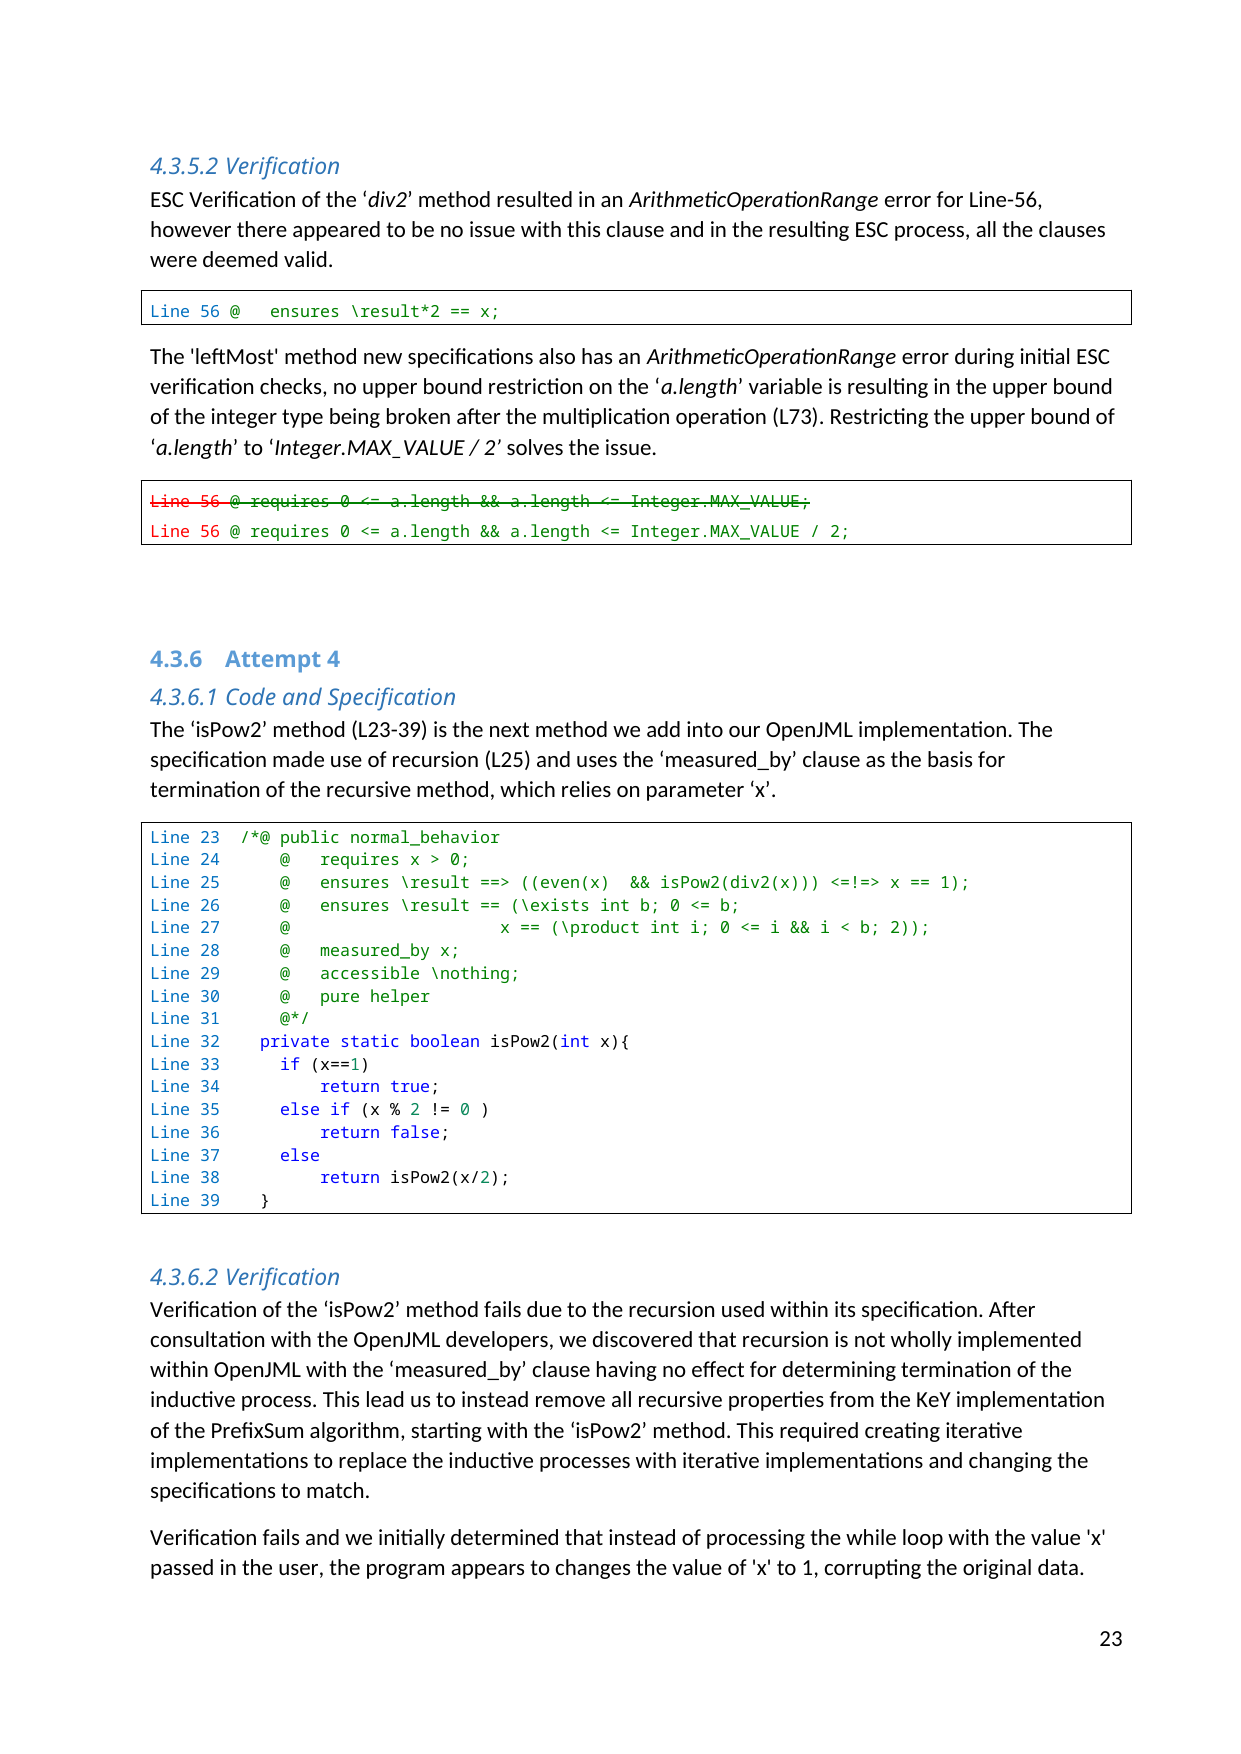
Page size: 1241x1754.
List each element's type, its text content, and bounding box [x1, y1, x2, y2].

text ESC Verification of the ‘div2’ method resulted in an ArithmeticOperationRange error for Line-56, however there appeared to be no issue with this clause and in the resulting ESC process, all the clauses were deemed valid. [150, 184, 1122, 273]
text Line 30 @ pure helper [150, 984, 1122, 1007]
text Line 56 @ requires 0 <= a.length && a.length <= Integer.MAX_VALUE; [142, 481, 1131, 509]
text Line 38 return isPow2(x/2); [150, 1166, 1122, 1185]
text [150, 1523, 1122, 1581]
text Line 25 @ ensures \result ==> ((even(x) && isPow2(div2(x))) <=!=> x == 1); [150, 871, 1122, 893]
text Line 33 if (x==1) [150, 1052, 1122, 1075]
subtitle 4.3.5.2 Verification [150, 150, 1122, 181]
text Line 31 @*/ [150, 1007, 1122, 1029]
text Line 29 @ accessible \nothing; [150, 961, 1122, 984]
subtitle 4.3.6.2 Verification [150, 1261, 1122, 1292]
text Line 27 @ x == (\product int i; 0 <= i && i < b; 2)); [150, 916, 1122, 939]
text Line 26 @ ensures \result == (\exists int b; 0 <= b; [150, 893, 1122, 916]
text Line 36 return false; [150, 1120, 1122, 1143]
text Line 32 private static boolean isPow2(int x){ [150, 1029, 1122, 1052]
text The ‘isPow2’ method (L23-39) is the next method we add into our OpenJML implementation. The specification made use of recursion (L25) and uses the ‘measured_by’ clause as the basis for termination of the recursive method, which relies on parameter ‘x’. [150, 715, 1122, 803]
text Line 28 @ measured_by x; [150, 939, 1122, 961]
subtitle 4.3.6.1 Code and Specification [150, 681, 1122, 712]
text Line 56 @ ensures \result*2 == x; [142, 291, 1131, 324]
text The 'leftMost' method new specifications also has an ArithmeticOperationRange error during initial ESC verification checks, no upper bound restriction on the ‘a.length’ variable is resulting in the upper bound of the integer type being broken after the multiplication operation (L73). Restricting the upper bound of ‘a.length’ to ‘Integer.MAX_VALUE / 2’ solves the issue. [150, 342, 1122, 461]
text Line 24 @ requires x > 0; [150, 848, 1122, 871]
text Line 39 } [142, 1185, 1131, 1213]
text Line 56 @ requires 0 <= a.length && a.length <= Integer.MAX_VALUE / 2; [142, 509, 1131, 544]
text Line 34 return true; [150, 1075, 1122, 1098]
text Verification of the ‘isPow2’ method fails due to the recursion used within its specification. After consultation with the OpenJML developers, we discovered that recursion is not wholly implemented within OpenJML with the ‘measured_by’ clause having no effect for determining termination of the inductive process. This lead us to instead remove all recursive properties from the KeY implementation of the PrefixSum algorithm, starting with the ‘isPow2’ method. This required creating iterative implementations to replace the inductive processes with iterative implementations and changing the specifications to match. [150, 1295, 1122, 1504]
text Line 23 /*@ public normal_behavior [142, 823, 1131, 848]
subtitle 4.3.6 Attempt 4 [150, 643, 1122, 674]
text Line 35 else if (x % 2 != 0 ) [150, 1098, 1122, 1120]
text Line 37 else [150, 1143, 1122, 1166]
